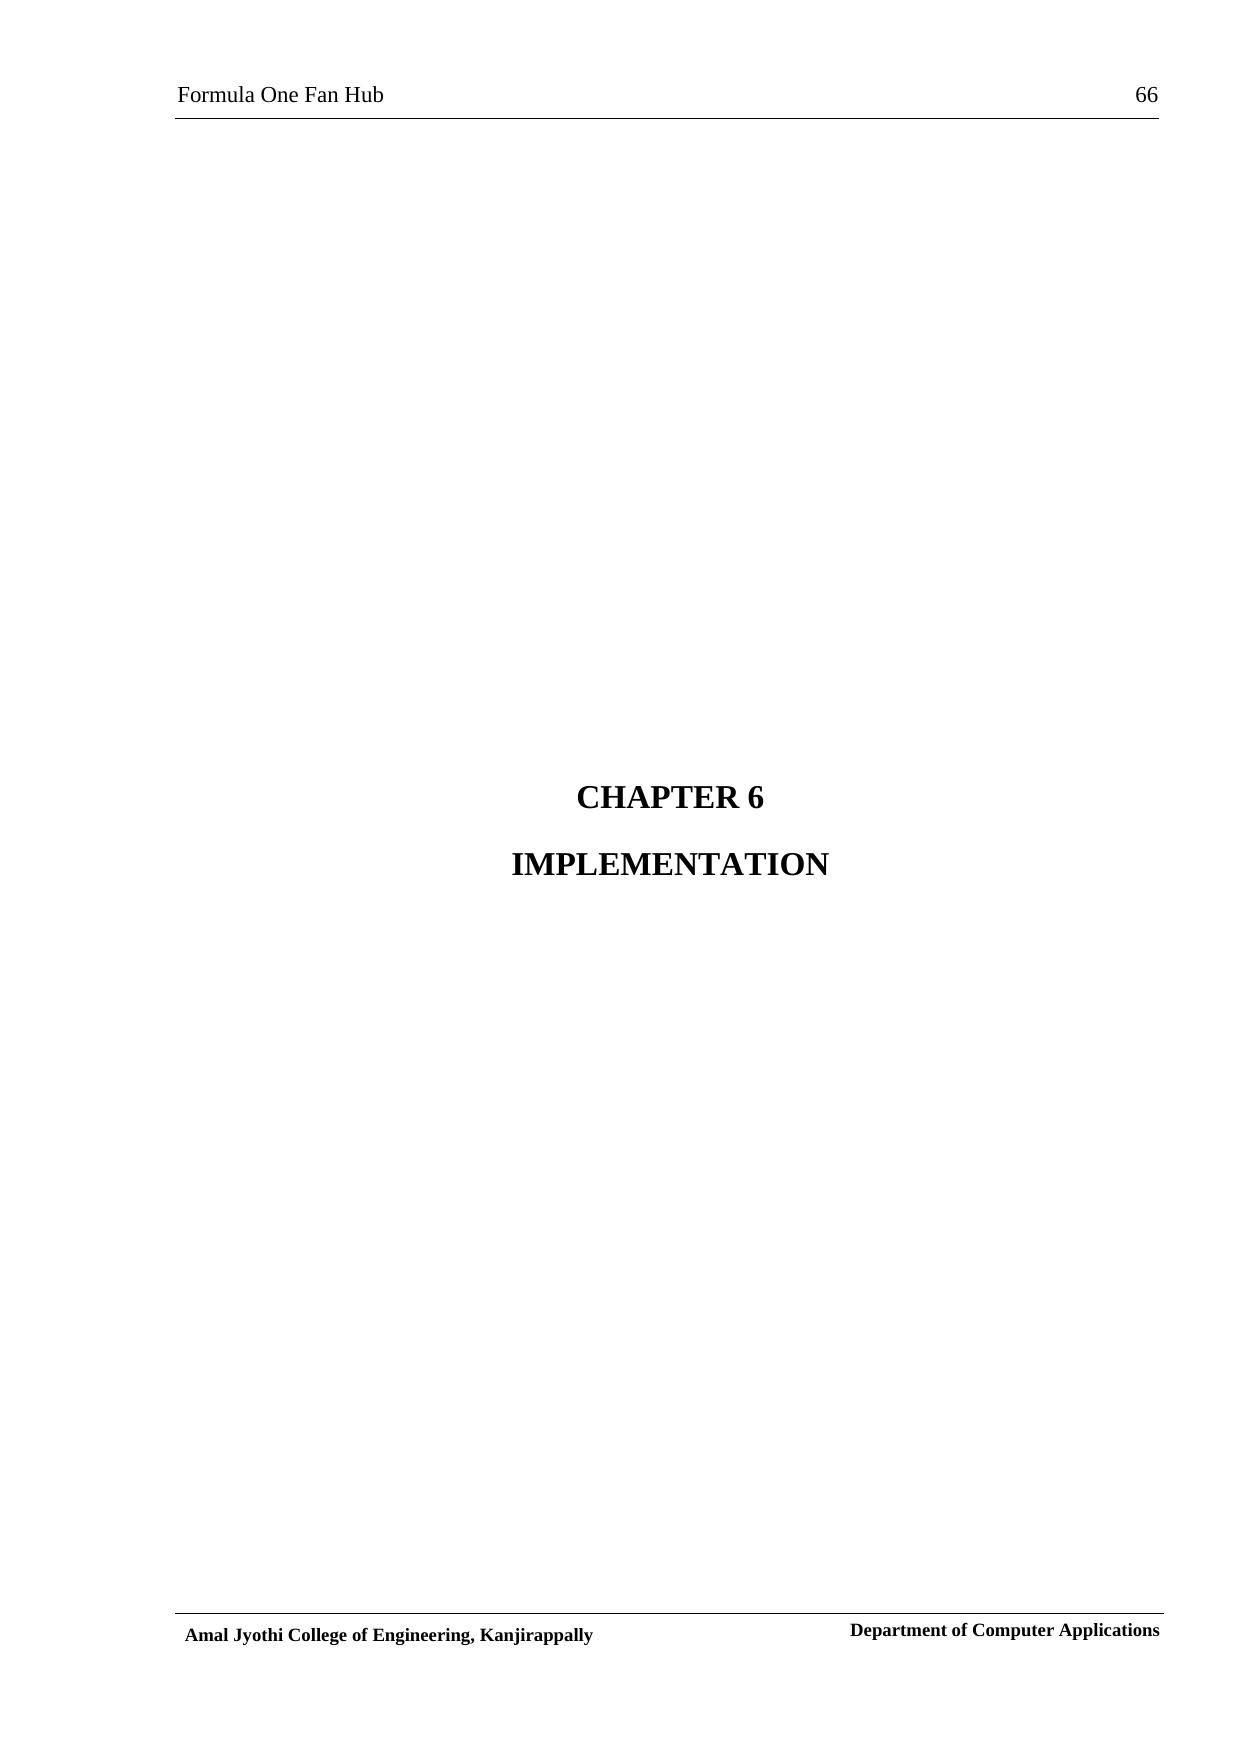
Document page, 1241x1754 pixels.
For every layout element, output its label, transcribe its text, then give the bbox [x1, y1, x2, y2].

subtitle CHAPTER 6 [191, 777, 1150, 816]
subtitle IMPLEMENTATION [191, 844, 1150, 883]
